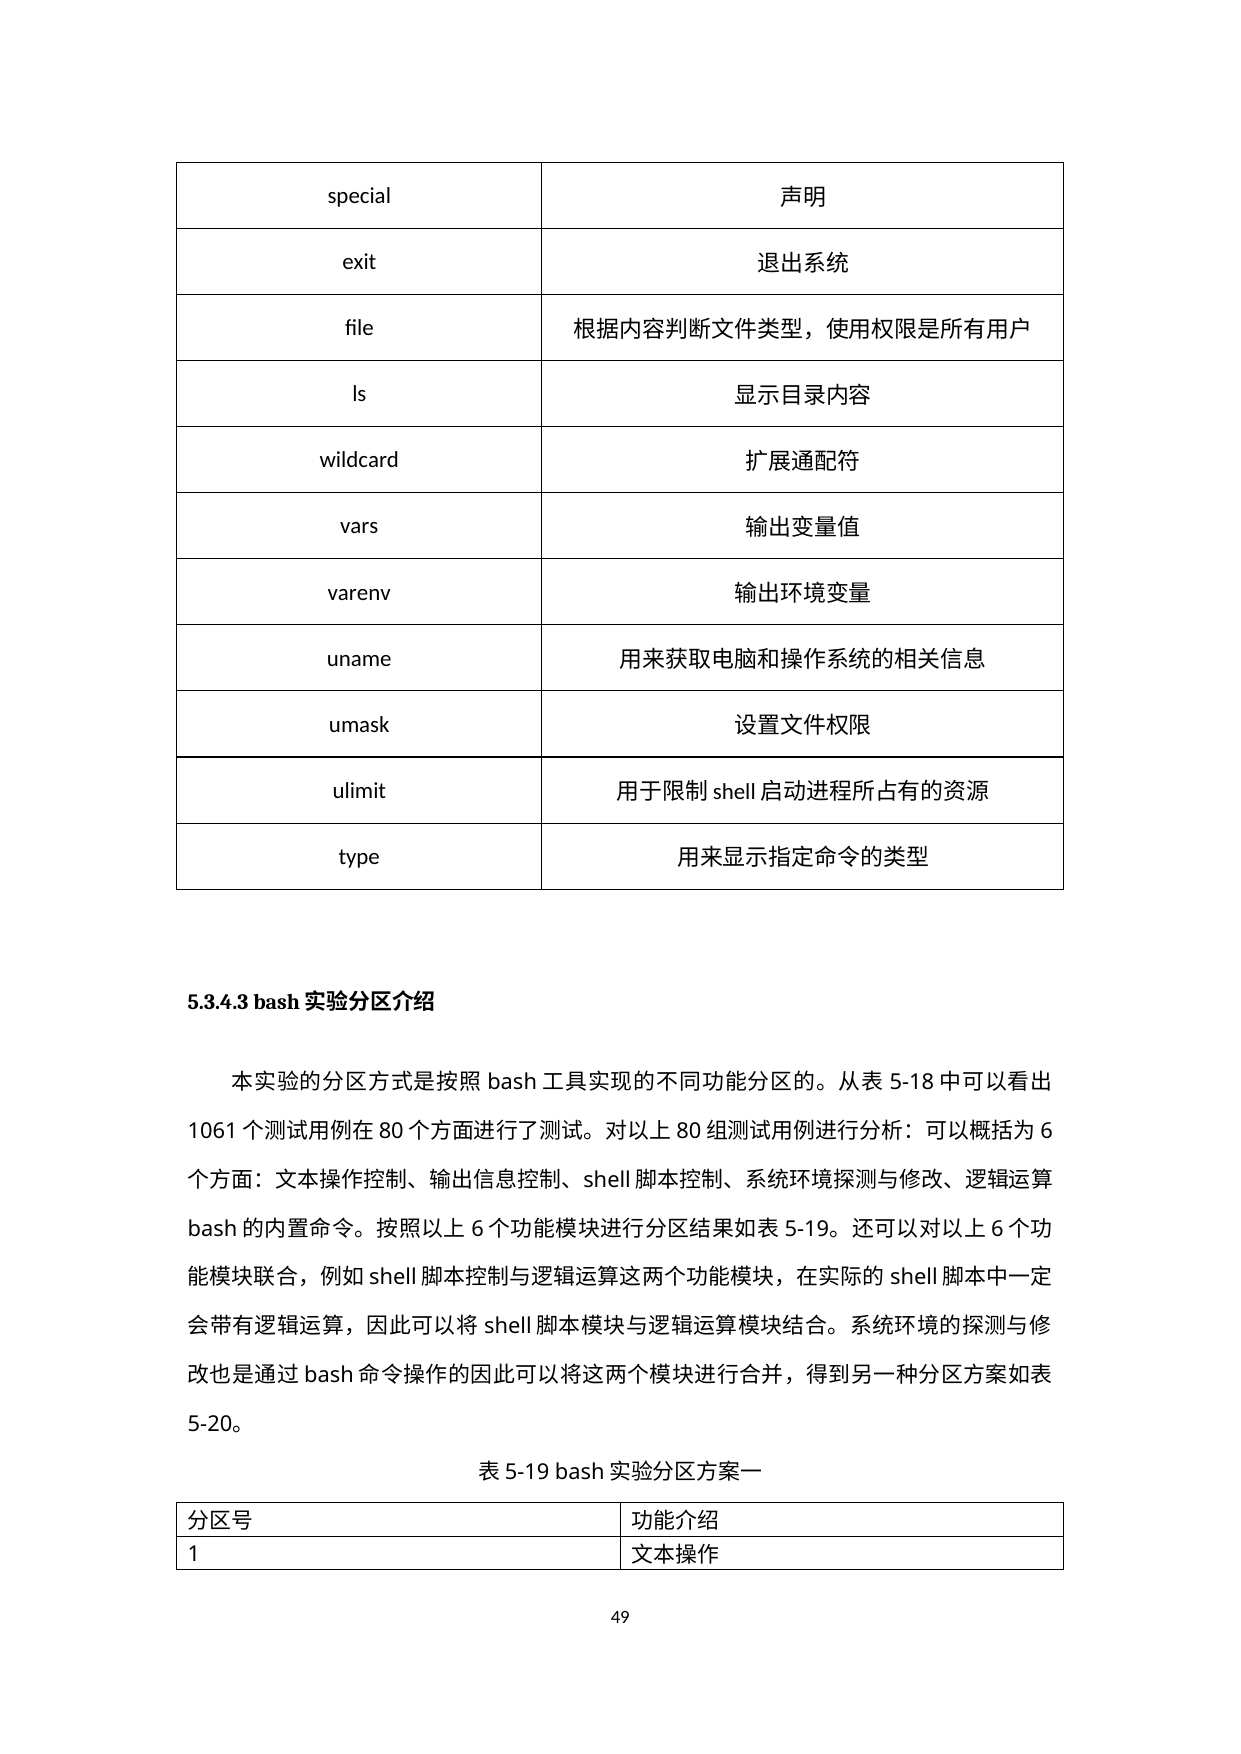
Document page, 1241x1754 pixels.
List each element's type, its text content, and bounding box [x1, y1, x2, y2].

table_cell type [177, 824, 541, 888]
table_cell 退出系统 [542, 229, 1063, 294]
table_cell ls [177, 361, 541, 426]
table_cell 输出变量值 [542, 493, 1063, 558]
table_cell varenv [177, 559, 541, 624]
table_cell 用于限制shell启动进程所占有的资源 [542, 758, 1063, 822]
subtitle 5.3.4.3 bash实验分区介绍 [187, 984, 1053, 1016]
table_cell exit [177, 229, 541, 294]
table_cell 文本操作 [621, 1537, 1063, 1569]
table_cell 用来获取电脑和操作系统的相关信息 [542, 625, 1063, 690]
text 表5-19 bash实验分区方案一 [187, 1454, 1053, 1486]
table_cell vars [177, 493, 541, 558]
table_cell 扩展通配符 [542, 427, 1063, 492]
table_cell uname [177, 625, 541, 690]
table_cell ulimit [177, 758, 541, 822]
table_cell 用来显示指定命令的类型 [542, 824, 1063, 888]
table_header 分区号 [177, 1503, 620, 1536]
text 本实验的分区方式是按照bash工具实现的不同功能分区的。从表5-18中可以看出1061个测试用例在80个方面进行了测试。对以上80组测试用例进行分析：可以概括为6个方面：文本操作控制、输出信息控制、shell脚本控制、系统环境探测与修改、逻辑运算、bash的内置命令。按照以上6个功能模块进行分区结果如表5-19。还可以对以上6个功能模块联合，例如shell脚本控制与逻辑运算这两个功能模块，在实际的shell脚本中一定会带有逻辑运算，因此可以将shell脚本模块与逻辑运算模块结合。系统环境的探测与修改也是通过bash命令操作的因此可以将这两个模块进行合并，得到另一种分区方案如表5-20。 [187, 1064, 1053, 1438]
table_header 功能介绍 [621, 1503, 1063, 1536]
table_cell 声明 [542, 163, 1063, 228]
table_cell 设置文件权限 [542, 691, 1063, 756]
table_cell umask [177, 691, 541, 756]
table_cell special [177, 163, 541, 228]
table_cell 显示目录内容 [542, 361, 1063, 426]
table_cell 输出环境变量 [542, 559, 1063, 624]
table_cell wildcard [177, 427, 541, 492]
table_cell 根据内容判断文件类型，使用权限是所有用户 [542, 295, 1063, 360]
table_cell file [177, 295, 541, 360]
table_cell 1 [177, 1537, 620, 1569]
